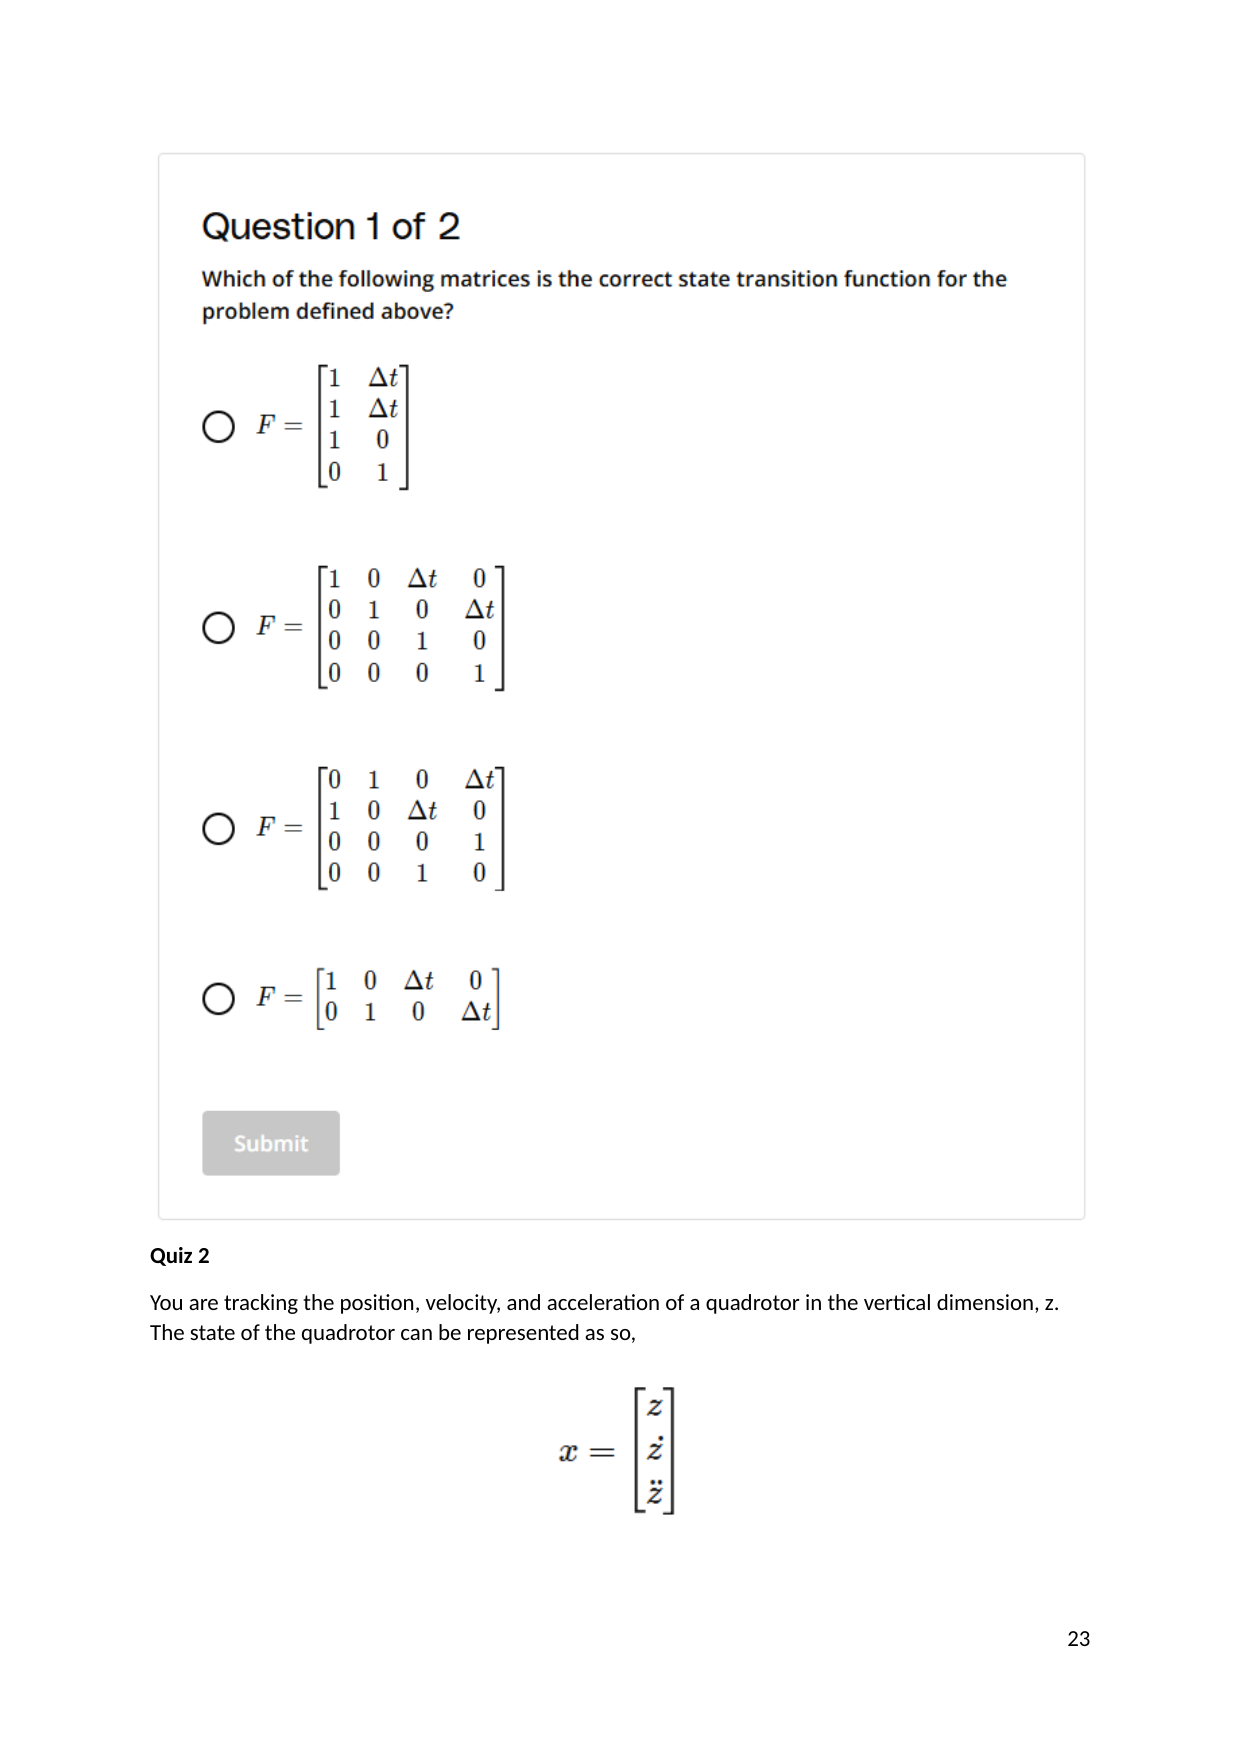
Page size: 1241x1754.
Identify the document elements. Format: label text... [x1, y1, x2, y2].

text You are tracking the position, velocity, and acceleration of a quadrotor in the vertical dimension, z. The state of the quadrotor can be represented as so, [150, 1288, 1090, 1346]
picture [150, 150, 1091, 1223]
picture [531, 1365, 709, 1529]
text Quiz 2 [150, 1241, 1090, 1269]
